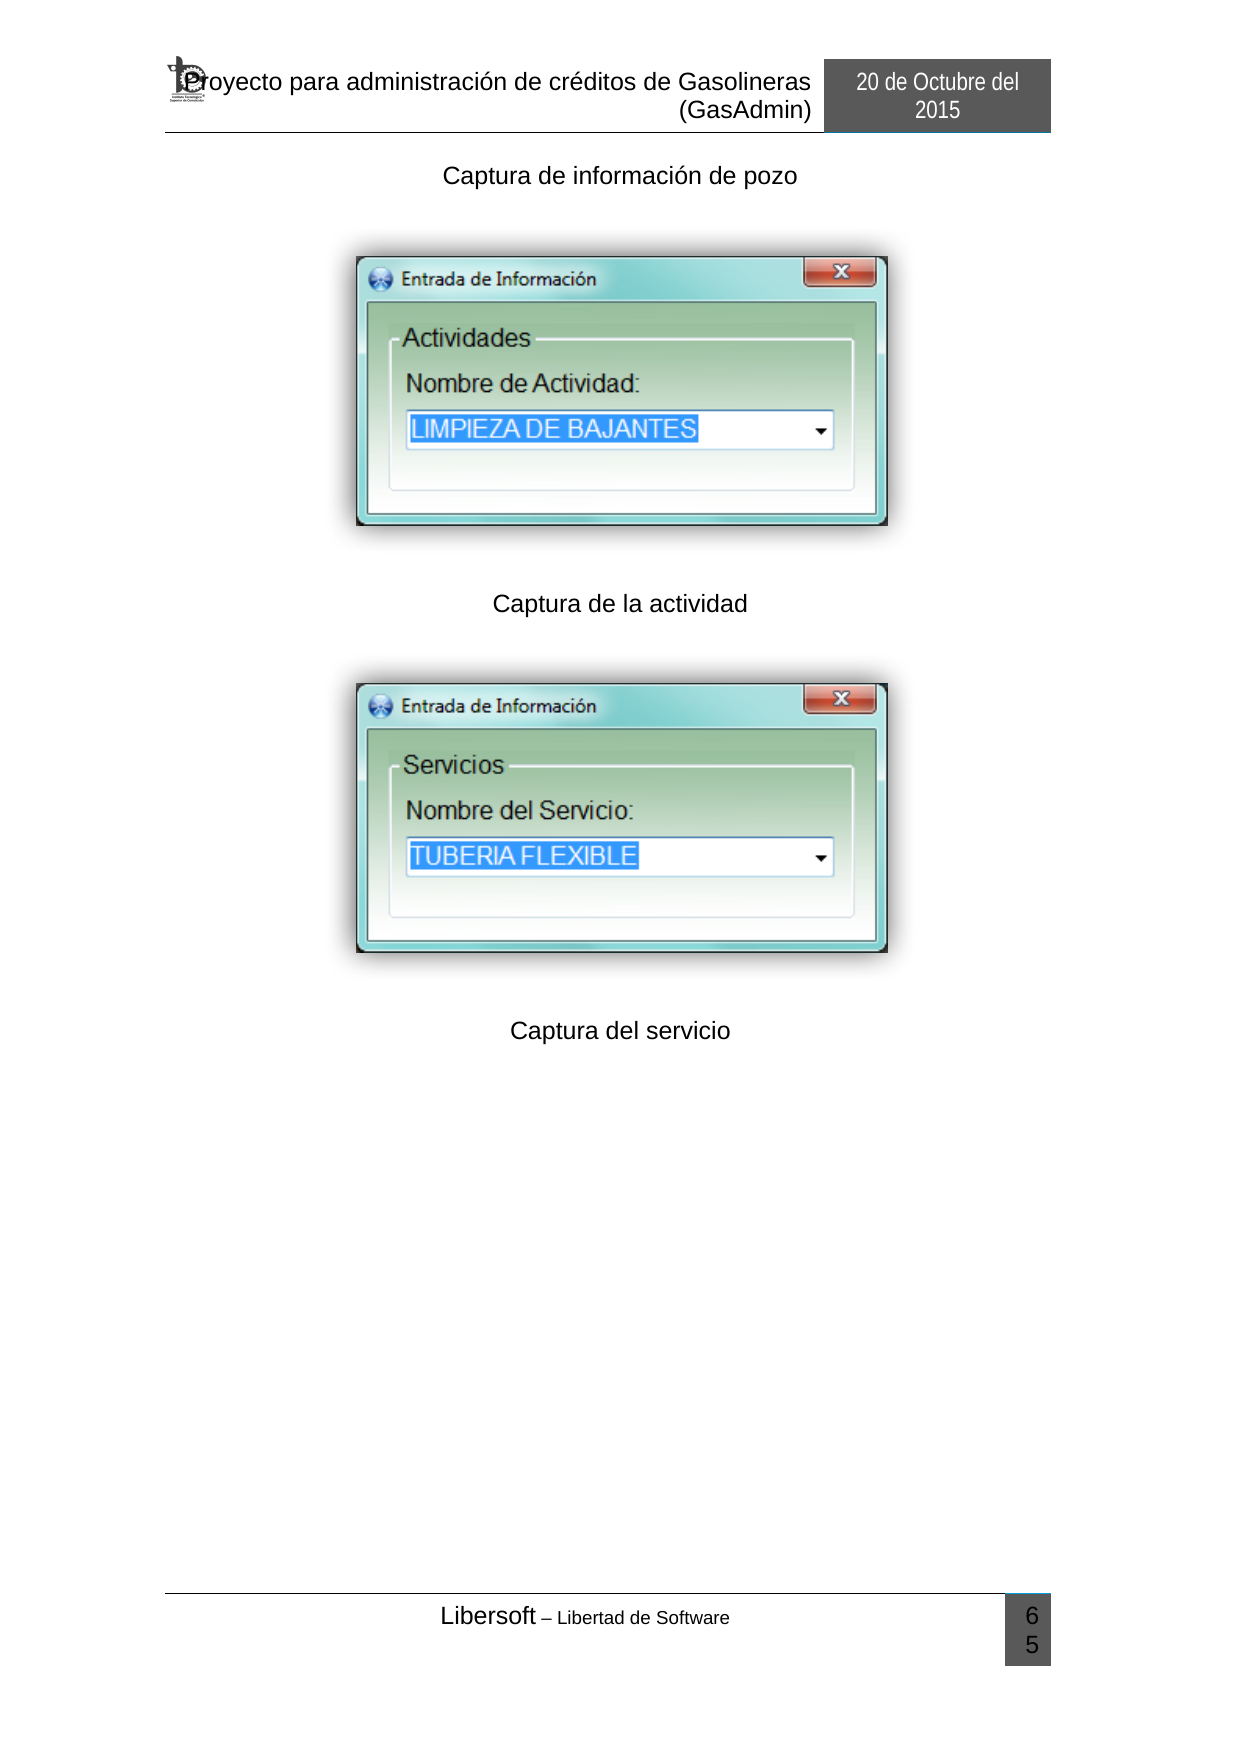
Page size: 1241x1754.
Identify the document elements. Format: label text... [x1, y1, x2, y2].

text Captura del servicio [177, 1016, 1063, 1045]
picture [356, 256, 888, 526]
text Captura de la actividad [177, 589, 1063, 617]
picture [356, 683, 888, 953]
text Captura de información de pozo [177, 161, 1063, 190]
picture [167, 56, 206, 102]
